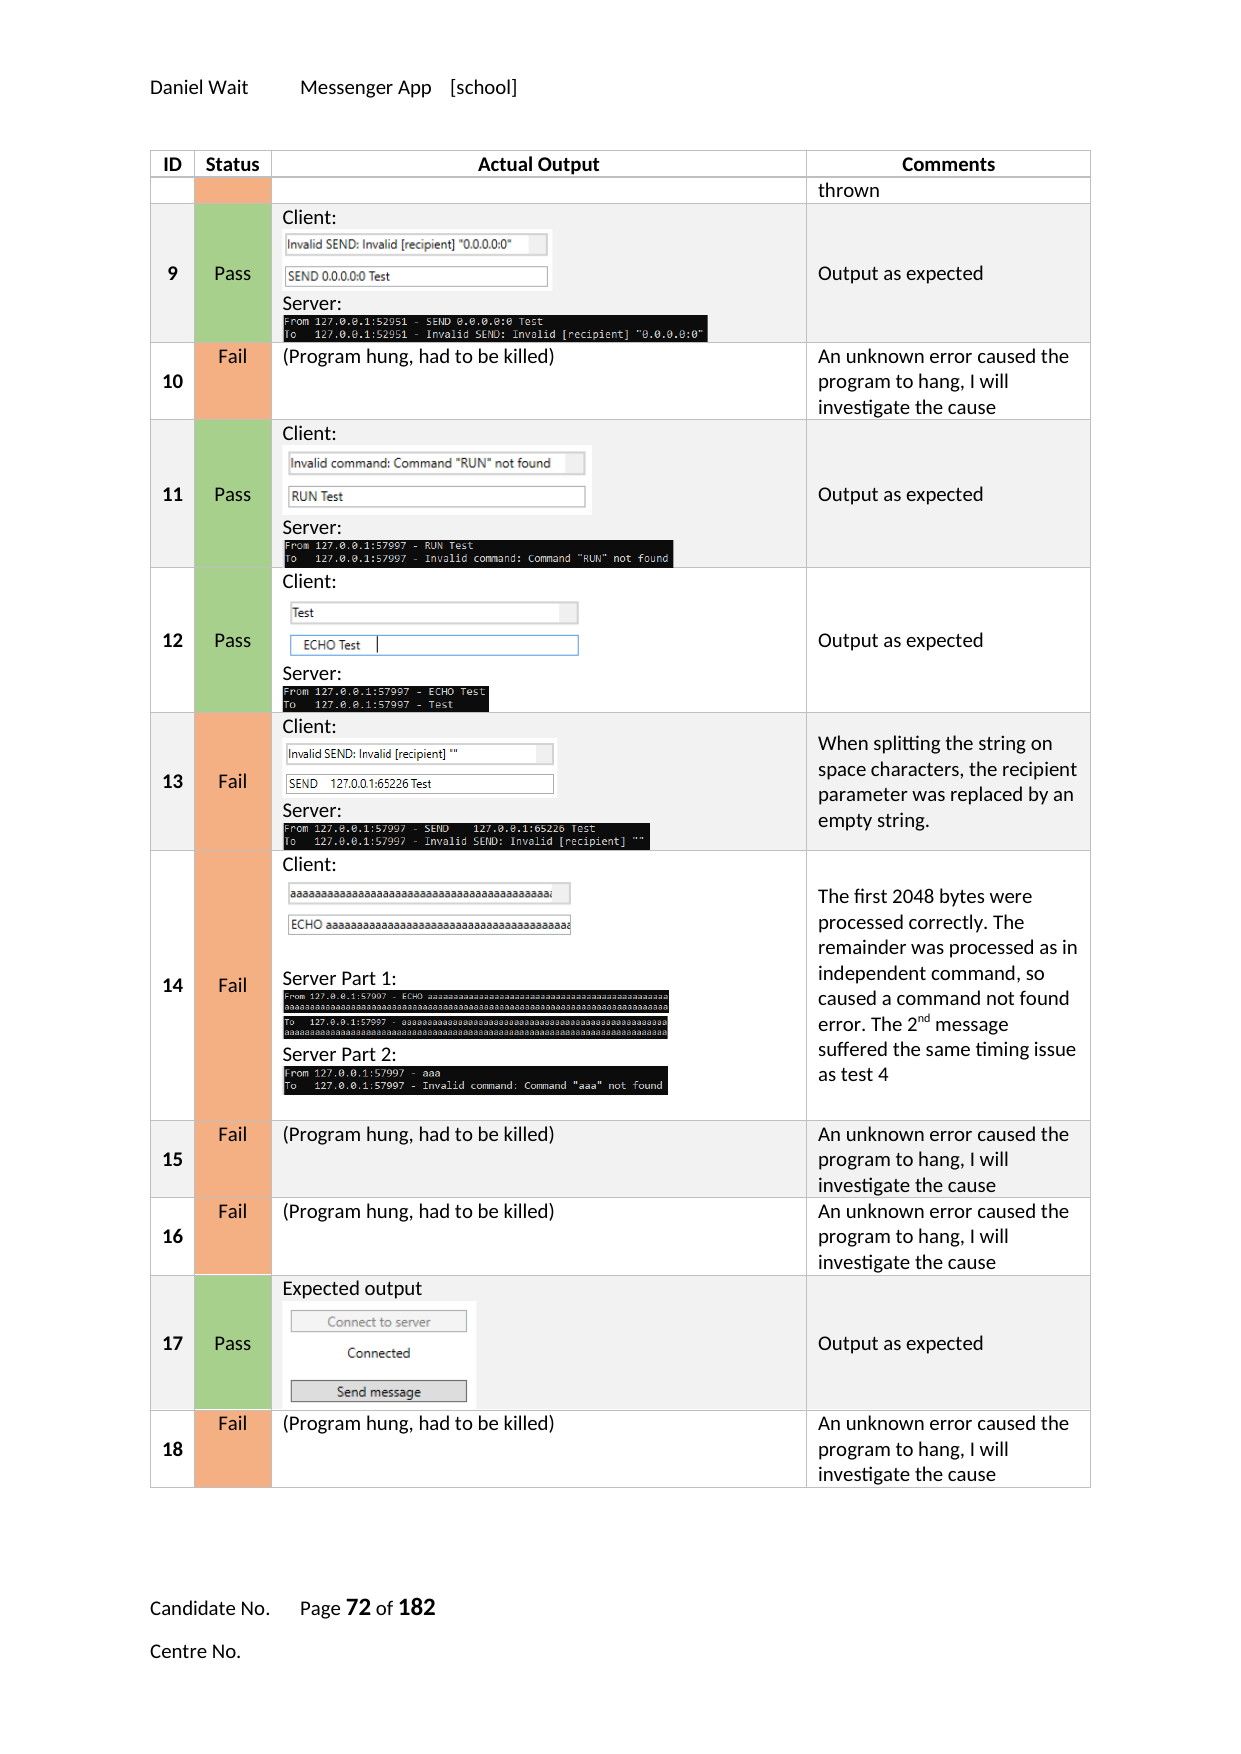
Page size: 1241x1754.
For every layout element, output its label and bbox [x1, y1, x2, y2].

picture [282, 315, 708, 342]
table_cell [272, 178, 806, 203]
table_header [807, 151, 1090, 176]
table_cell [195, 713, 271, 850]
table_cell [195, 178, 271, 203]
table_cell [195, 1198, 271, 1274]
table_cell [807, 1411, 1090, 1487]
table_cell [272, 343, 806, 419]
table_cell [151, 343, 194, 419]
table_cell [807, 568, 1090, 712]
picture [282, 686, 489, 712]
picture [282, 990, 669, 1013]
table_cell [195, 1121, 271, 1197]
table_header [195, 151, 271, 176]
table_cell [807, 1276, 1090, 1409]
picture [282, 445, 593, 515]
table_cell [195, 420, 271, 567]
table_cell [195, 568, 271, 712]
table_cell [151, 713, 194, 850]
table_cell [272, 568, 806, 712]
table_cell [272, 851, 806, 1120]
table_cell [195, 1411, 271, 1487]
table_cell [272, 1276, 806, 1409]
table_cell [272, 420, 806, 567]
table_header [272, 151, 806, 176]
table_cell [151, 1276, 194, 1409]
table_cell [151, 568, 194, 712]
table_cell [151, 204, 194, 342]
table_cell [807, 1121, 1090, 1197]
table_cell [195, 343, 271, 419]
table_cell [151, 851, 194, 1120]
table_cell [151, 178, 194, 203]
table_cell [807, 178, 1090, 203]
picture [282, 876, 576, 940]
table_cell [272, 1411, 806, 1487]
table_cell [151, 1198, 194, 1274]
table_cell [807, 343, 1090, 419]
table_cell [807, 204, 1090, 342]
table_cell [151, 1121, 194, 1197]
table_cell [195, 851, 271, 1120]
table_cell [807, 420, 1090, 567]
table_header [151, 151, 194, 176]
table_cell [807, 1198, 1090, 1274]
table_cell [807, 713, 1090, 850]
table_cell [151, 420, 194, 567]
picture [282, 1301, 477, 1410]
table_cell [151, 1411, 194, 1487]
picture [282, 1066, 668, 1095]
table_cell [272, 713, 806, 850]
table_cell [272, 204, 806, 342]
picture [282, 593, 586, 661]
picture [282, 229, 553, 291]
picture [282, 540, 674, 568]
picture [282, 1016, 668, 1039]
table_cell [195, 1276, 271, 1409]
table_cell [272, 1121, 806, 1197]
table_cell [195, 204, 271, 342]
picture [282, 823, 650, 850]
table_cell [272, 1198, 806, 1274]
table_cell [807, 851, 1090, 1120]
picture [282, 738, 558, 798]
